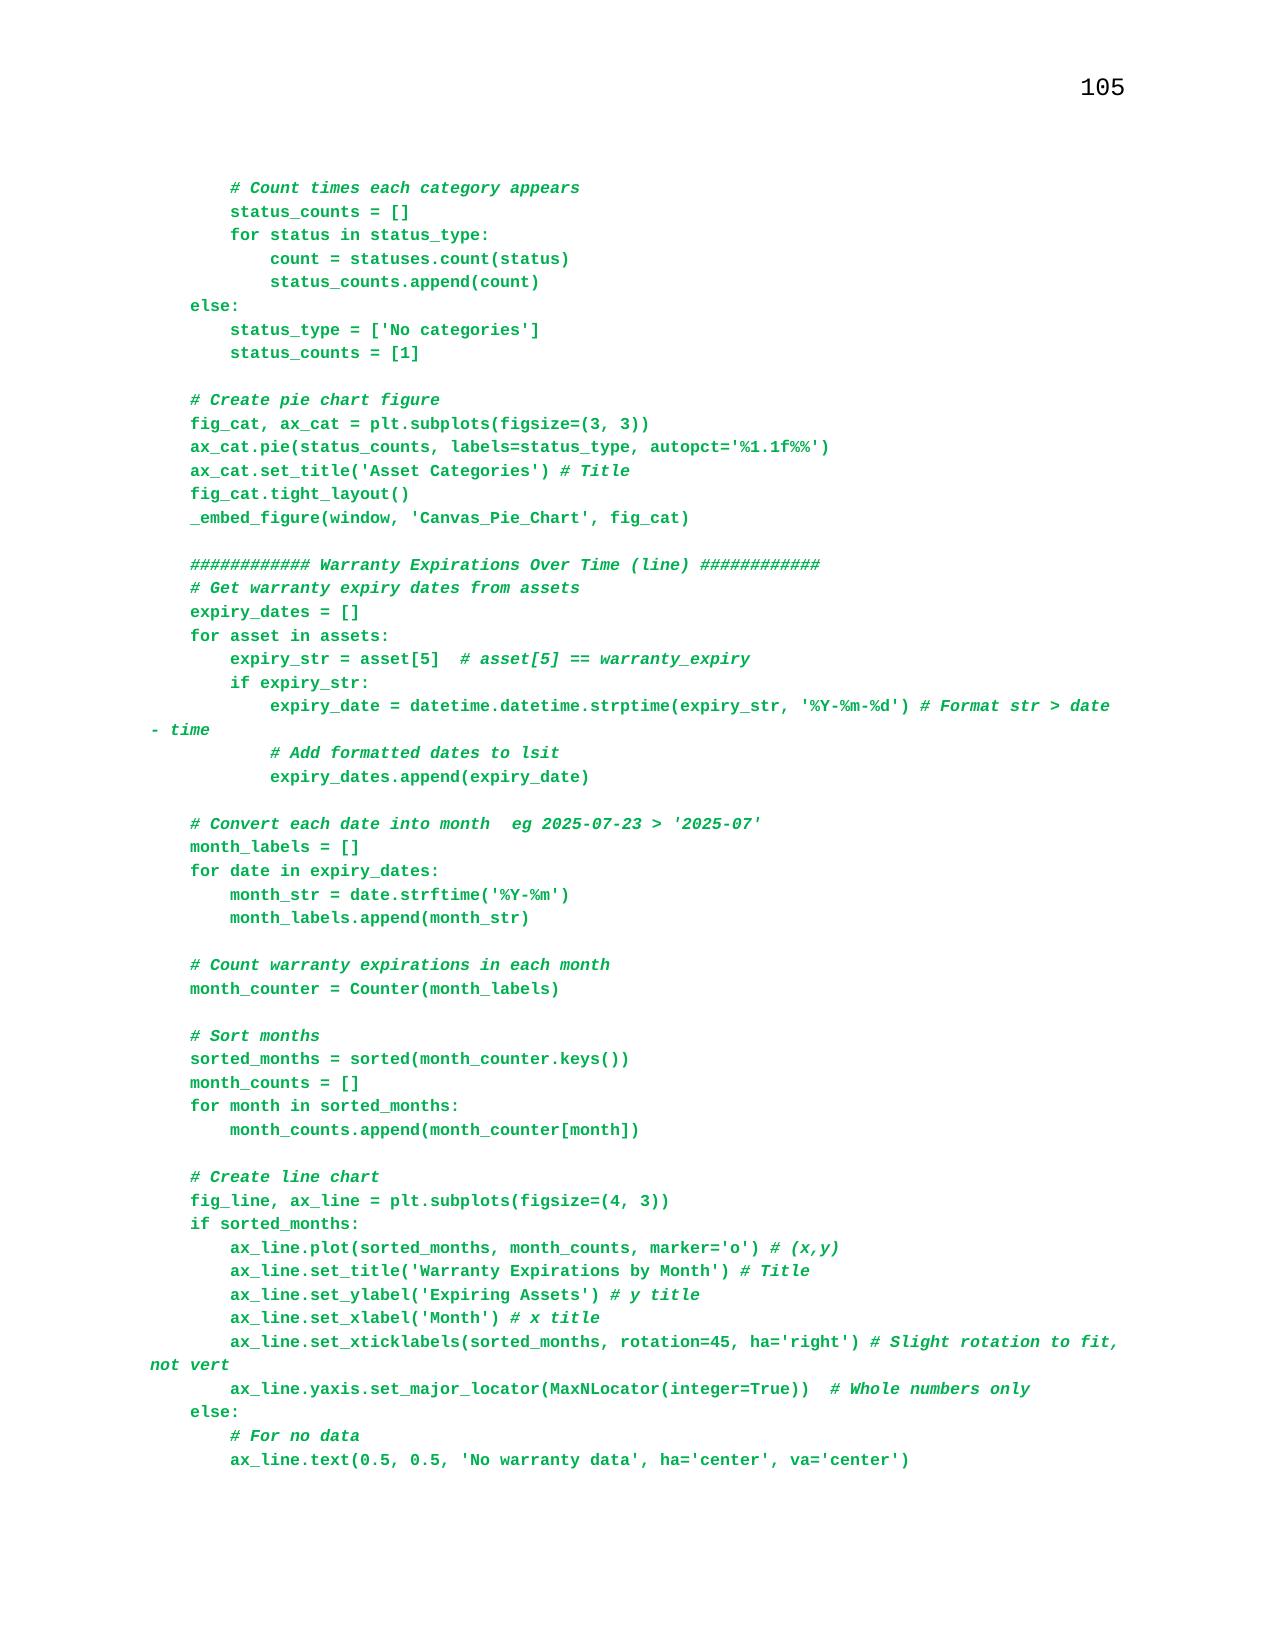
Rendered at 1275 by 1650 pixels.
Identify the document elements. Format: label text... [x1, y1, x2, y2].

list month_labels.append(month_str) [150, 909, 1125, 928]
list expiry_dates.append(expiry_date) [150, 768, 1125, 787]
list # Create line chart [150, 1168, 1125, 1187]
list ax_line.set_xlabel('Month') # x title [150, 1310, 1125, 1329]
list else: [150, 297, 1125, 316]
list status_counts = [] [150, 203, 1125, 222]
list month_counts.append(month_counter[month]) [150, 1121, 1125, 1140]
list expiry_str = asset[5] # asset[5] == warranty_expiry [150, 651, 1125, 669]
list month_counter = Counter(month_labels) [150, 980, 1125, 999]
list # Get warranty expiry dates from assets [150, 580, 1125, 599]
list status_type = ['No categories'] [150, 321, 1125, 340]
list sorted_months = sorted(month_counter.keys()) [150, 1051, 1125, 1070]
list for status in status_type: [150, 227, 1125, 246]
list # Convert each date into month eg 2025-07-23 > '2025-07' [150, 815, 1125, 834]
list month_labels = [] [150, 839, 1125, 858]
list ax_line.set_title('Warranty Expirations by Month') # Title [150, 1263, 1125, 1282]
list for asset in assets: [150, 627, 1125, 646]
list ax_line.plot(sorted_months, month_counts, marker='o') # (x,y) [150, 1239, 1125, 1258]
list month_str = date.strftime('%Y-%m') [150, 886, 1125, 905]
list for month in sorted_months: [150, 1098, 1125, 1117]
list expiry_date = datetime.datetime.strptime(expiry_str, '%Y-%m-%d') # Format str > date - time [150, 698, 1125, 740]
list ax_cat.pie(status_counts, labels=status_type, autopct='%1.1f%%') [150, 439, 1125, 458]
list # Sort months [150, 1027, 1125, 1046]
list expiry_dates = [] [150, 603, 1125, 622]
list fig_cat.tight_layout() [150, 486, 1125, 505]
list fig_line, ax_line = plt.subplots(figsize=(4, 3)) [150, 1192, 1125, 1211]
list count = statuses.count(status) [150, 250, 1125, 269]
list _embed_figure(window, 'Canvas_Pie_Chart', fig_cat) [150, 509, 1125, 528]
list ax_line.yaxis.set_major_locator(MaxNLocator(integer=True)) # Whole numbers only [150, 1380, 1125, 1399]
list fig_cat, ax_cat = plt.subplots(figsize=(3, 3)) [150, 415, 1125, 434]
list # Count warranty expirations in each month [150, 957, 1125, 976]
list if expiry_str: [150, 674, 1125, 693]
list ax_line.text(0.5, 0.5, 'No warranty data', ha='center', va='center') [150, 1451, 1125, 1470]
list month_counts = [] [150, 1074, 1125, 1093]
list # For no data [150, 1427, 1125, 1446]
list ax_line.set_ylabel('Expiring Assets') # y title [150, 1286, 1125, 1305]
list if sorted_months: [150, 1216, 1125, 1234]
list status_counts = [1] [150, 344, 1125, 363]
list # Add formatted dates to lsit [150, 745, 1125, 764]
list ax_cat.set_title('Asset Categories') # Title [150, 462, 1125, 481]
list ############ Warranty Expirations Over Time (line) ############ [150, 556, 1125, 575]
list # Count times each category appears [150, 180, 1125, 199]
list status_counts.append(count) [150, 274, 1125, 293]
list # Create pie chart figure [150, 392, 1125, 411]
list ax_line.set_xticklabels(sorted_months, rotation=45, ha='right') # Slight rotation to fit, not vert [150, 1333, 1125, 1376]
list else: [150, 1404, 1125, 1423]
list for date in expiry_dates: [150, 862, 1125, 881]
